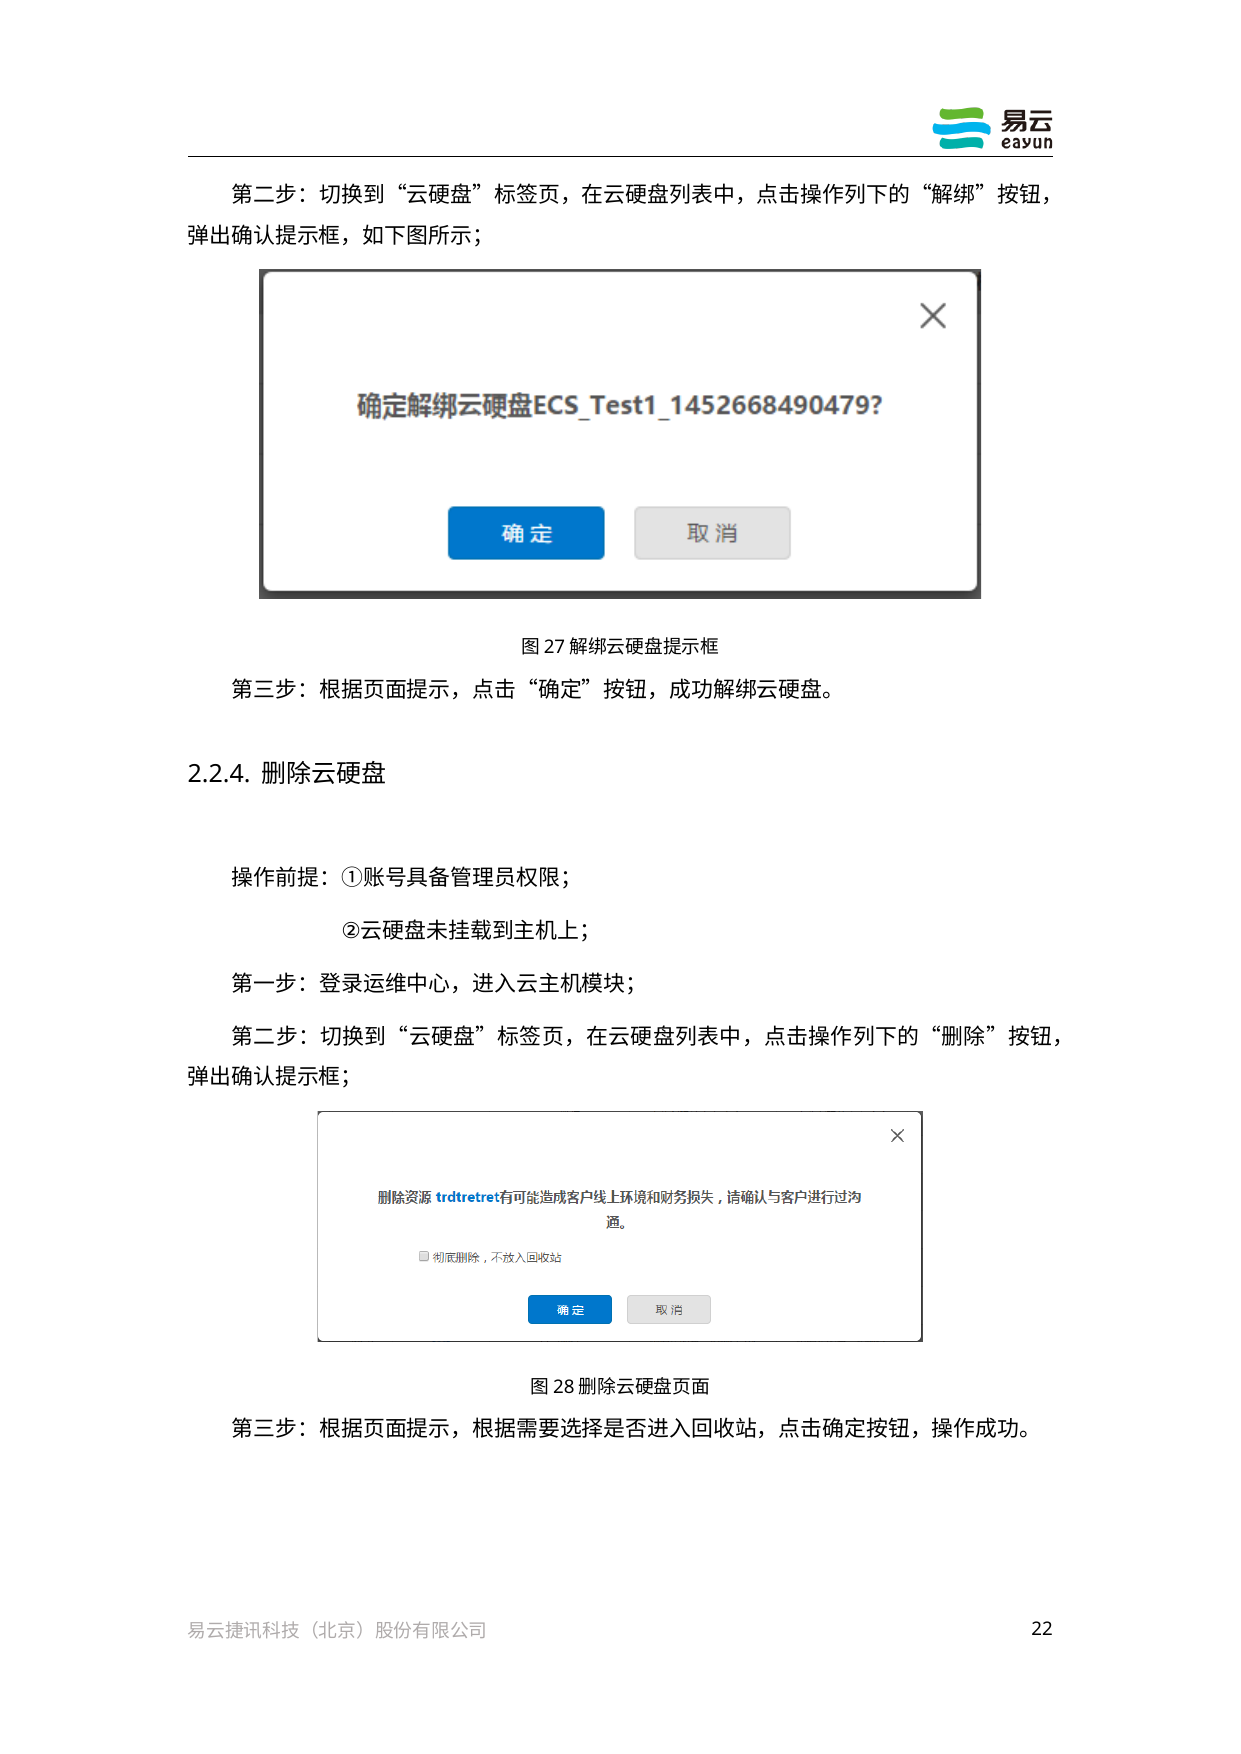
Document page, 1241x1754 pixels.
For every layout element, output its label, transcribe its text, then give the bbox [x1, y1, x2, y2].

text 图28 删除云硬盘页面 [187, 1368, 1053, 1402]
text 第三步：根据页面提示，点击“确定”按钮，成功解绑云硬盘。 [187, 671, 1053, 704]
text 图27 解绑云硬盘提示框 [187, 628, 1053, 662]
picture [932, 97, 1053, 156]
text 第一步：登录运维中心，进入云主机模块； [187, 965, 1053, 999]
subtitle 删除云硬盘 [187, 738, 1053, 806]
picture [259, 269, 982, 599]
text ②云硬盘未挂载到主机上； [187, 912, 1053, 946]
text 操作前提：①账号具备管理员权限； [187, 859, 1053, 893]
text 第二步：切换到“云硬盘”标签页，在云硬盘列表中，点击操作列下的“删除”按钮，弹出确认提示框； [187, 1017, 1053, 1092]
text 第三步：根据页面提示，根据需要选择是否进入回收站，点击确定按钮，操作成功。 [187, 1410, 1053, 1444]
text 第二步：切换到“云硬盘”标签页，在云硬盘列表中，点击操作列下的“解绑”按钮，弹出确认提示框，如下图所示； [187, 176, 1053, 251]
picture [317, 1111, 923, 1342]
